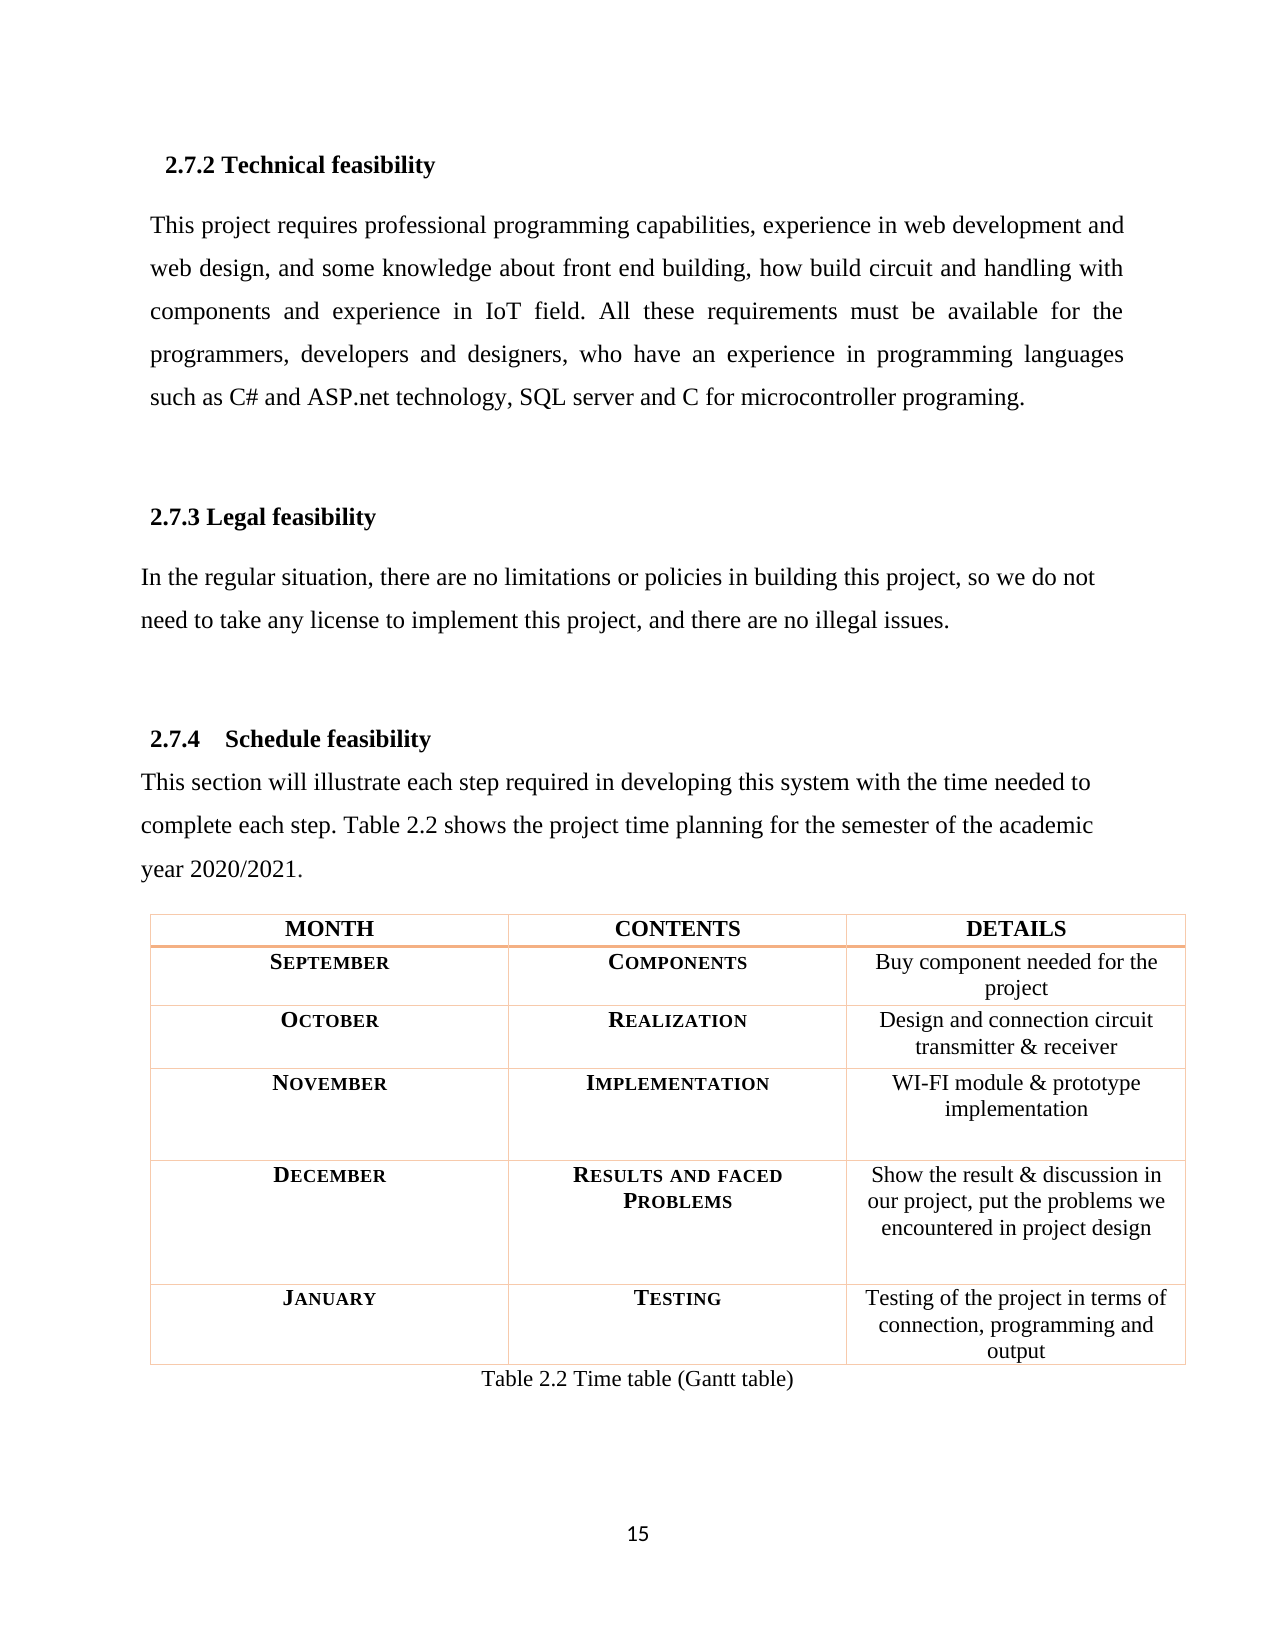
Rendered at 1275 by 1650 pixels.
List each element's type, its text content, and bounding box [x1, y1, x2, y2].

table_cell September [151, 948, 508, 1005]
text In the regular situation, there are no limitations or policies in building this project, so we do not need to take any license to implement this project, and there are no illegal issues. [141, 562, 1125, 633]
table_cell Realization [509, 1006, 846, 1068]
text Table 2.2 Time table (Gantt table) [150, 1365, 1125, 1391]
table_header DETAILS [847, 915, 1185, 945]
table_cell Testing [509, 1285, 846, 1363]
table_cell Results and faced Problems [509, 1161, 846, 1283]
text 2.7.3 Legal feasibility [150, 502, 1125, 531]
table_cell Show the result & discussion in our project, put the problems we encountered in project design [847, 1161, 1185, 1283]
table_cell Implementation [509, 1069, 846, 1160]
table_cell November [151, 1069, 508, 1160]
table_cell Components [509, 948, 846, 1005]
text This project requires professional programming capabilities, experience in web development and web design, and some knowledge about front end building, how build circuit and handling with components and experience in IoT field. All these requirements must be available for the programmers, developers and designers, who have an experience in programming languages such as C# and ASP.net technology, SQL server and C for microcontroller programing. [150, 210, 1125, 411]
table_cell Design and connection circuit transmitter & receiver [847, 1006, 1185, 1068]
list This section will illustrate each step required in developing this system with the time needed to complete each step. Table 2.2 shows the project time planning for the semester of the academic year 2020/2021. [141, 767, 1125, 882]
table_cell January [151, 1285, 508, 1363]
table_cell December [151, 1161, 508, 1283]
table_header CONTENTS [509, 915, 846, 945]
table_cell Testing of the project in terms of connection, programming and output [847, 1285, 1185, 1363]
table_cell October [151, 1006, 508, 1068]
table_cell Buy component needed for the project [847, 948, 1185, 1005]
text 2.7.2 Technical feasibility [165, 150, 1125, 179]
list Schedule feasibility [150, 724, 1125, 753]
table_header MONTH [151, 915, 508, 945]
table_cell WI-FI module & prototype implementation [847, 1069, 1185, 1160]
